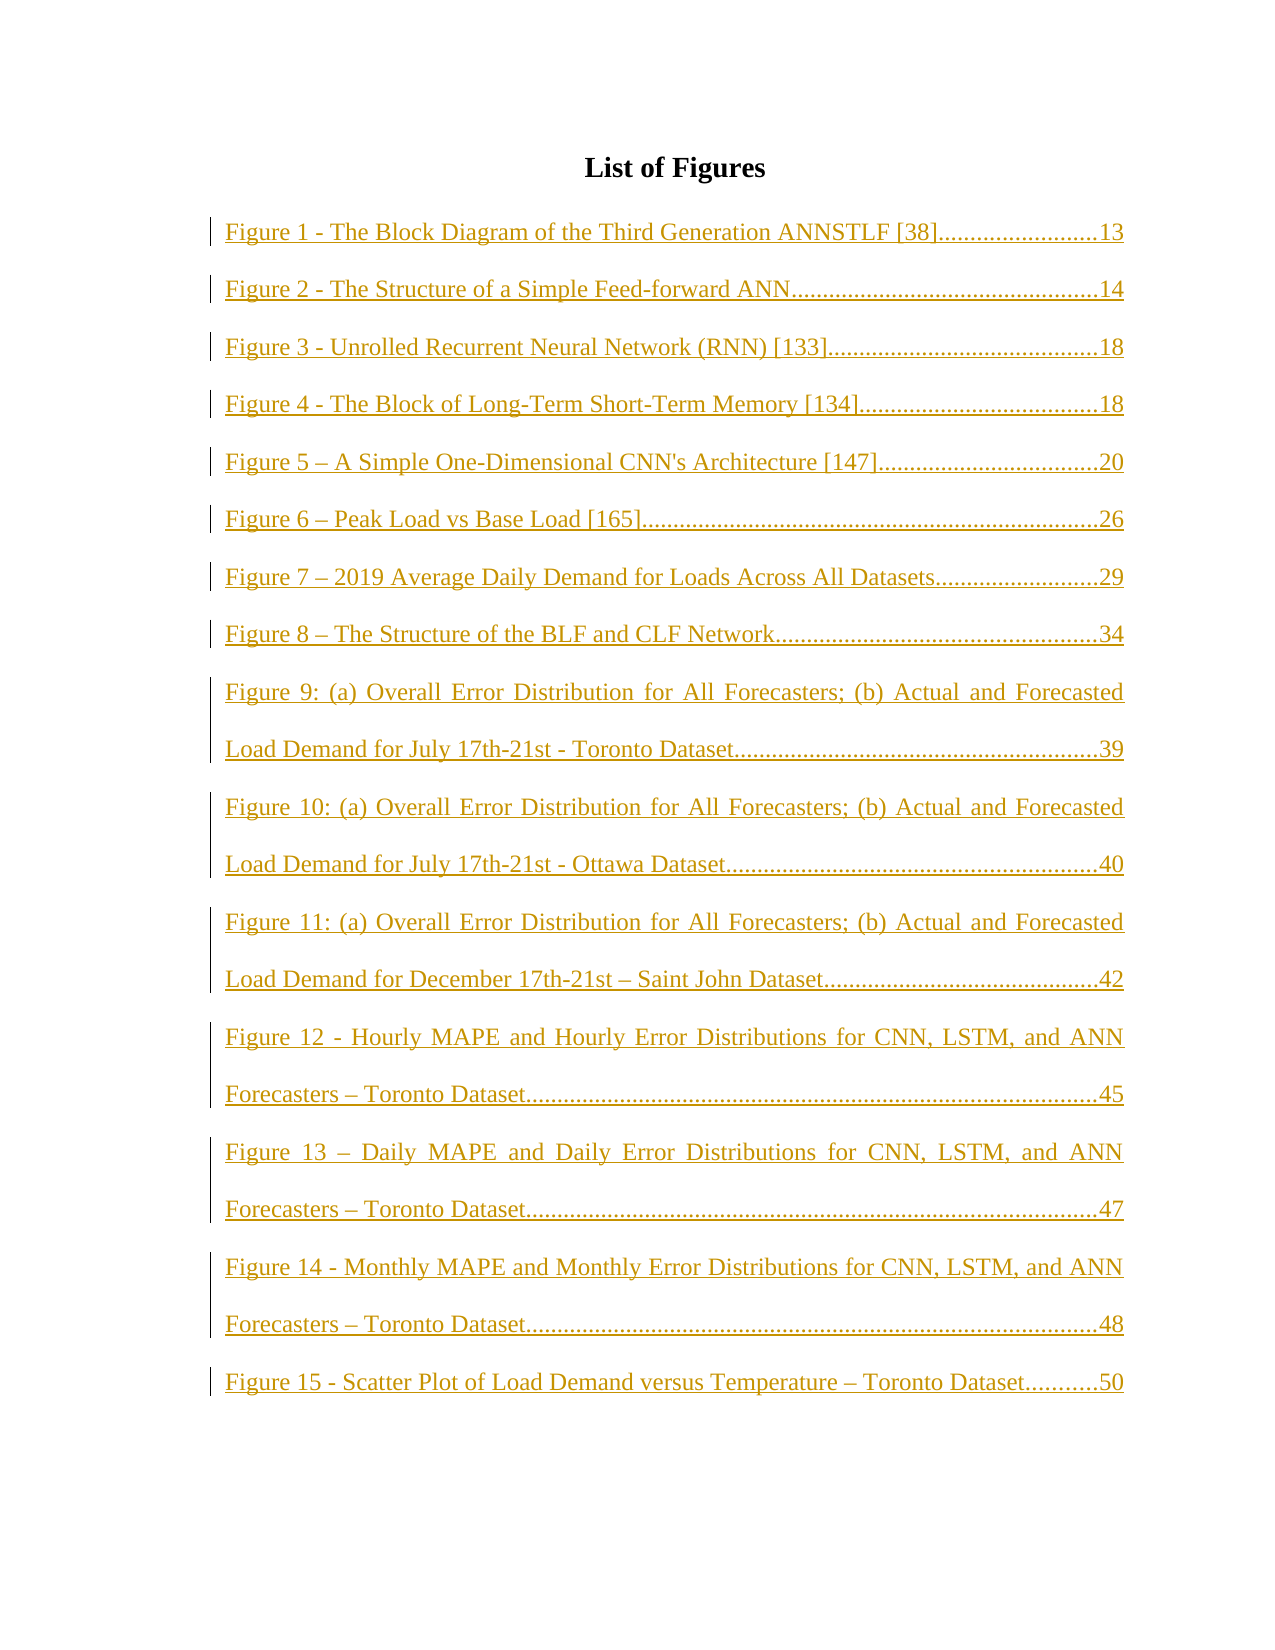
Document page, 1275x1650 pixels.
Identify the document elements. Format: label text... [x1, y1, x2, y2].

list List of Figures [225, 150, 1125, 183]
